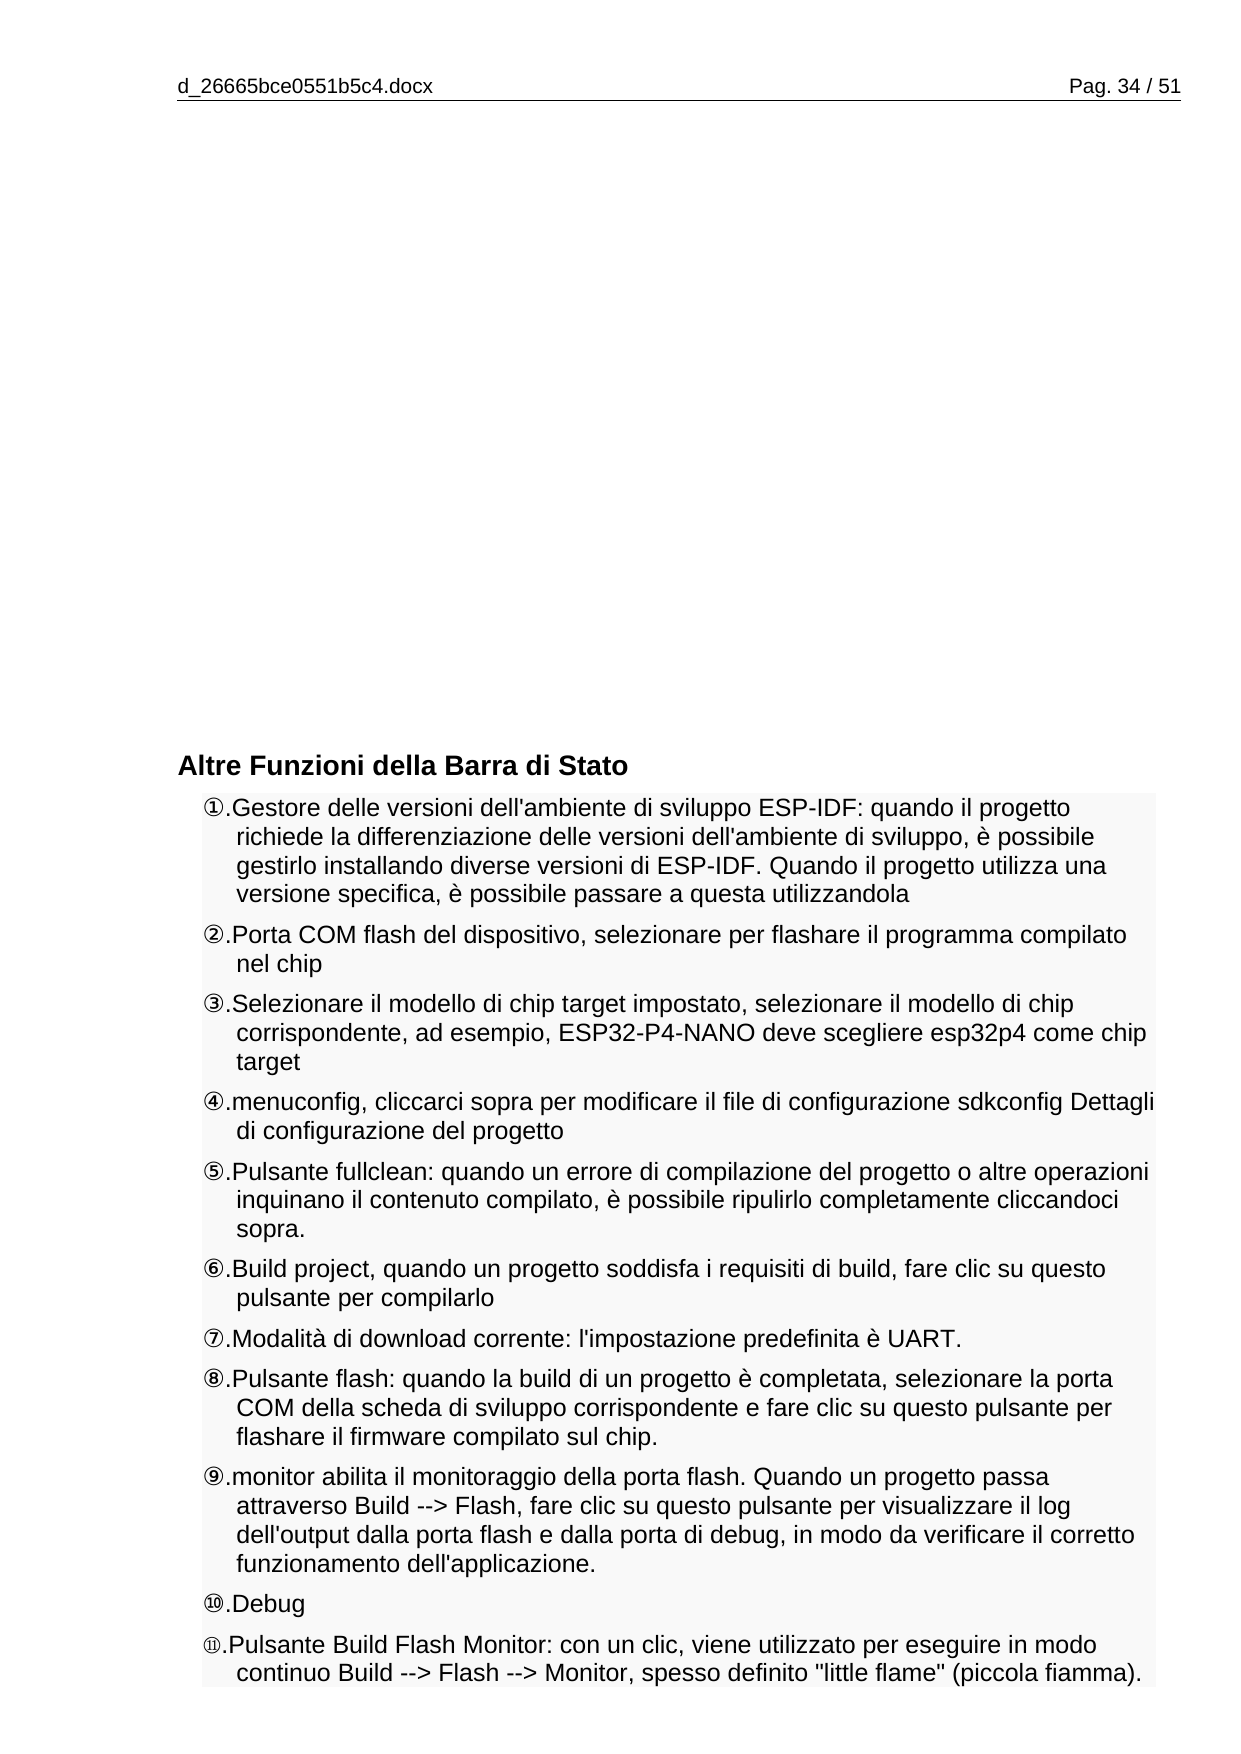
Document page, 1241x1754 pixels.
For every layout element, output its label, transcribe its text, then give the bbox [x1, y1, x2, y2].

text ③.Selezionare il modello di chip target impostato, selezionare il modello di chip corrispondente, ad esempio, ESP32-P4-NANO deve scegliere esp32p4 come chip target [202, 989, 1156, 1075]
text ⑤.Pulsante fullclean: quando un errore di compilazione del progetto o altre operazioni inquinano il contenuto compilato, è possibile ripulirlo completamente cliccandoci sopra. [202, 1156, 1156, 1243]
text ④.menuconfig, cliccarci sopra per modificare il file di configurazione sdkconfig Dettagli di configurazione del progetto [202, 1087, 1156, 1145]
text ①.Gestore delle versioni dell'ambiente di sviluppo ESP-IDF: quando il progetto richiede la differenziazione delle versioni dell'ambiente di sviluppo, è possibile gestirlo installando diverse versioni di ESP-IDF. Quando il progetto utilizza una versione specifica, è possibile passare a questa utilizzandola [202, 793, 1156, 908]
text ⑧.Pulsante flash: quando la build di un progetto è completata, selezionare la porta COM della scheda di sviluppo corrispondente e fare clic su questo pulsante per flashare il firmware compilato sul chip. [202, 1364, 1156, 1451]
text ⑥.Build project, quando un progetto soddisfa i requisiti di build, fare clic su questo pulsante per compilarlo [202, 1254, 1156, 1312]
text Altre Funzioni della Barra di Stato [177, 749, 1181, 781]
text ⑦.Modalità di download corrente: l'impostazione predefinita è UART. [202, 1324, 1156, 1352]
text ⑪.Pulsante Build Flash Monitor: con un clic, viene utilizzato per eseguire in modo continuo Build --> Flash --> Monitor, spesso definito "little flame" (piccola fiamma). [202, 1629, 1156, 1687]
text ⑨.monitor abilita il monitoraggio della porta flash. Quando un progetto passa attraverso Build --> Flash, fare clic su questo pulsante per visualizzare il log dell'output dalla porta flash e dalla porta di debug, in modo da verificare il corretto funzionamento dell'applicazione. [202, 1462, 1156, 1577]
text ⑩.Debug [202, 1589, 1156, 1618]
text ②.Porta COM flash del dispositivo, selezionare per flashare il programma compilato nel chip [202, 920, 1156, 977]
